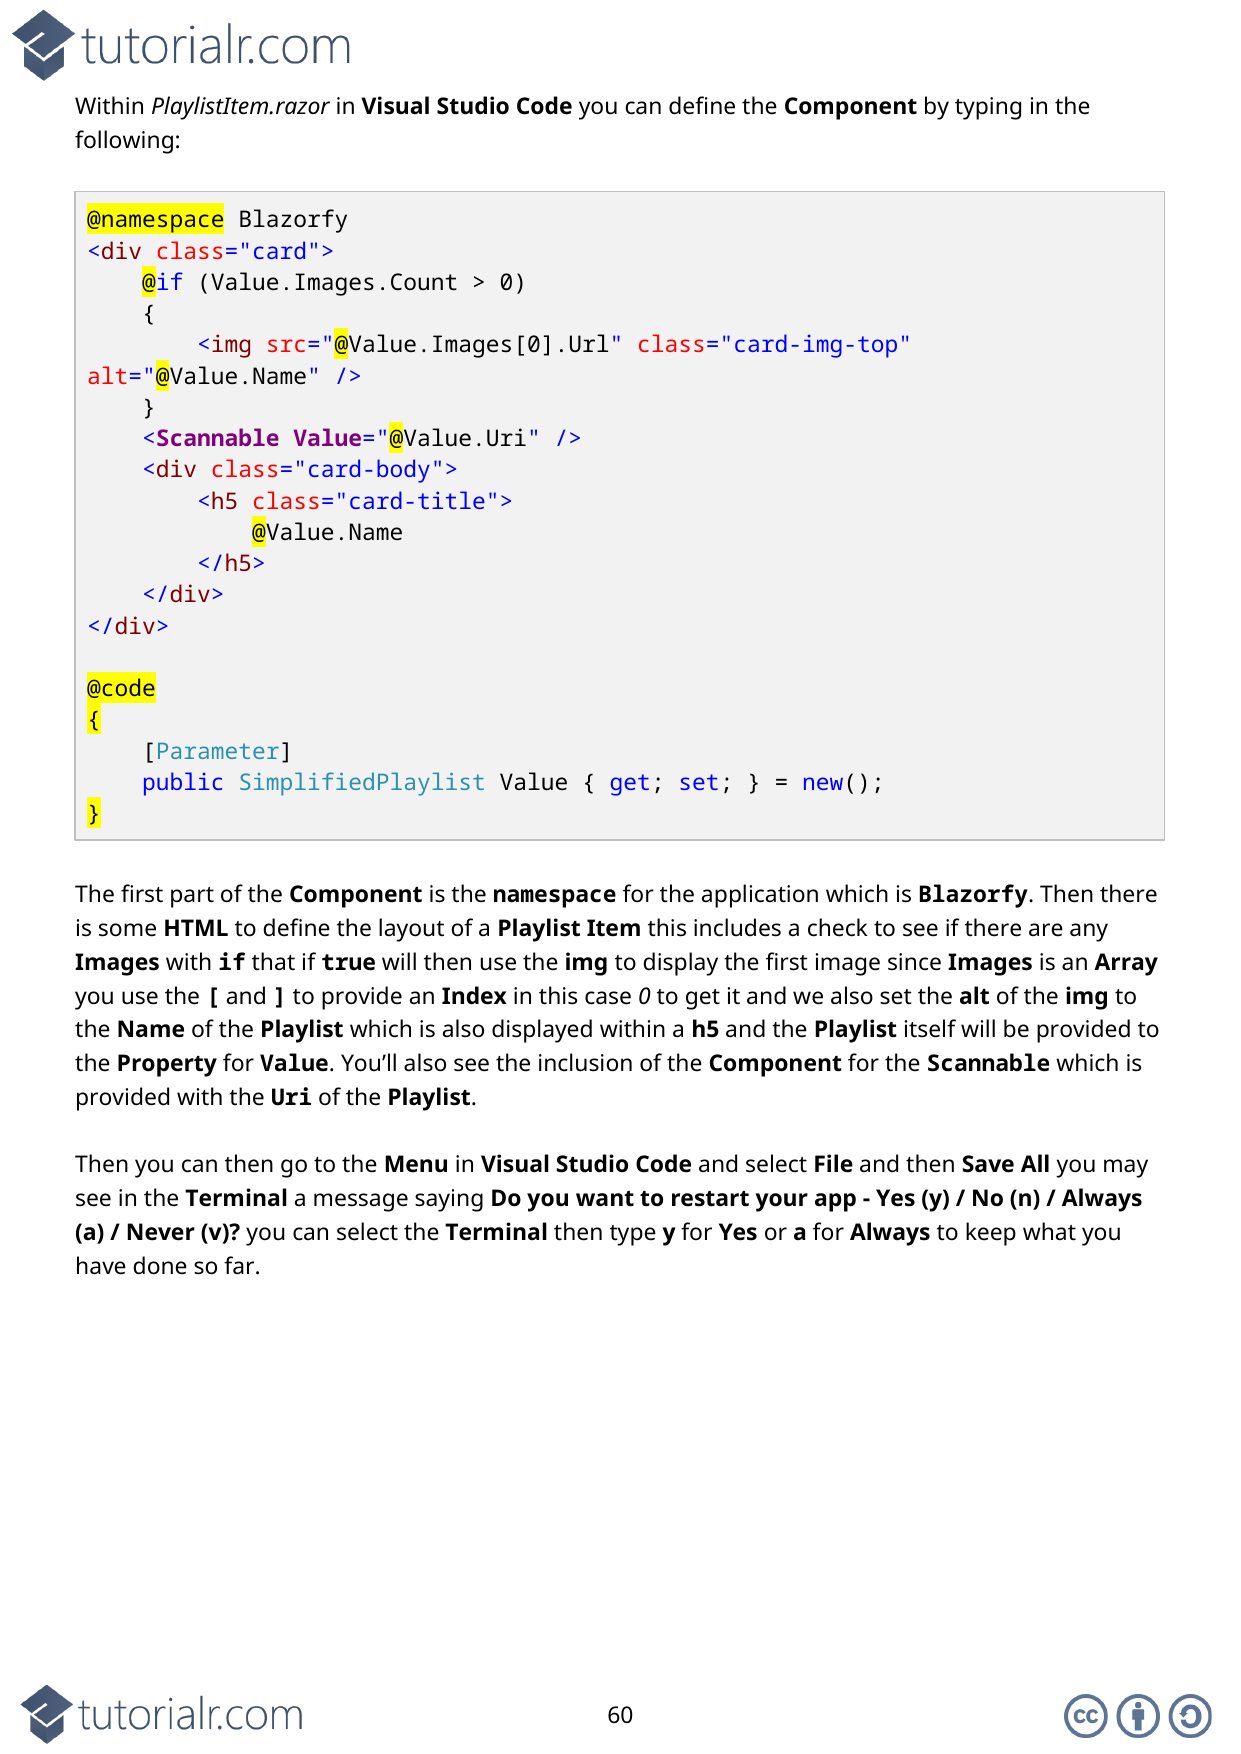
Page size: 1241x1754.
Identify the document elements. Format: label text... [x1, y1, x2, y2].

text Then you can then go to the Menu in Visual Studio Code and select File and then Save All you may see in the Terminal a message saying Do you want to restart your app - Yes (y) / No (n) / Always (a) / Never (v)? you can select the Terminal then type y for Yes or a for Always to keep what you have done so far. [75, 1148, 1165, 1281]
picture [17, 1685, 313, 1744]
picture [1064, 1694, 1212, 1738]
text Within PlaylistItem.razor in Visual Studio Code you can define the Component by typing in the following: [75, 90, 1165, 155]
text The first part of the Component is the namespace for the application which is Blazorfy. Then there is some HTML to define the layout of a Playlist Item this includes a check to see if there are any Images with if that if true will then use the img to display the first image since Images is an Array you use the [ and ] to provide an Index in this case 0 to get it and we also set the alt of the img to the Name of the Playlist which is also displayed within a h5 and the Playlist itself will be provided to the Property for Value. You’ll also see the inclusion of the Component for the Scannable which is provided with the Uri of the Playlist. [75, 878, 1165, 1112]
picture [8, 9, 363, 81]
